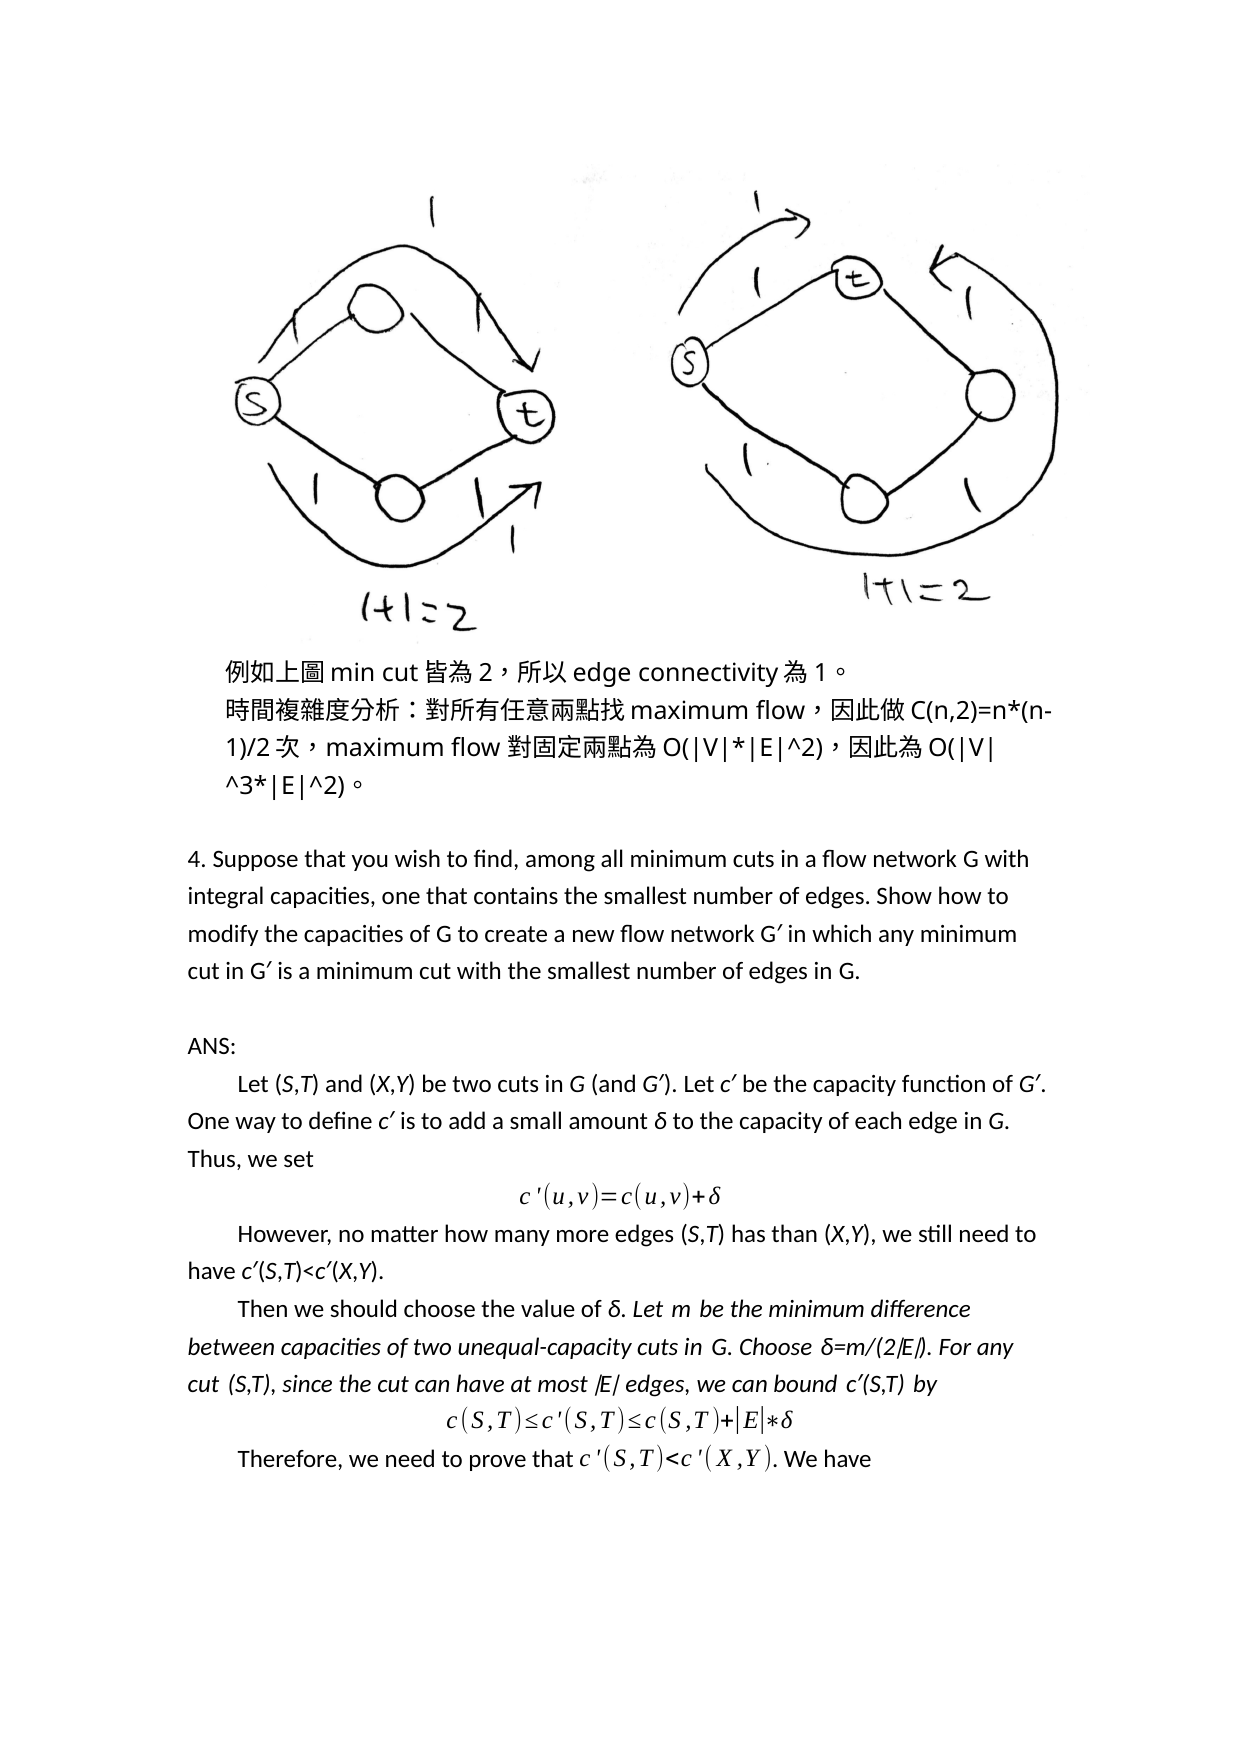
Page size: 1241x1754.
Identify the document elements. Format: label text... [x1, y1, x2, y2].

list 時間複雜度分析：對所有任意兩點找maximum flow，因此做C(n,2)=n*(n-1)/2次，maximum flow 對固定兩點為O(|V|*|E|^2)，因此為O(|V|^3*|E|^2)。 [225, 689, 1053, 802]
text Therefore, we need to prove that . We have [187, 1439, 1053, 1477]
picture [225, 164, 1090, 645]
text However, no matter how many more edges (S,T) has than (X,Y), we still need to have c′(S,T)<c′(X,Y). [187, 1214, 1053, 1289]
text 4. Suppose that you wish to find, among all minimum cuts in a flow network G with integral capacities, one that contains the smallest number of edges. Show how to modify the capacities of G to create a new flow network G′ in which any minimum cut in G′ is a minimum cut with the smallest number of edges in G. [187, 839, 1053, 989]
text Then we should choose the value of δ. Let m be the minimum difference between capacities of two unequal-capacity cuts in G. Choose δ=m/(2∣E∣). For any cut (S,T), since the cut can have at most ∣E∣ edges, we can bound c′(S,T) by [187, 1289, 1053, 1402]
text Let (S,T) and (X,Y) be two cuts in G (and G′). Let c′ be the capacity function of G′. One way to define c′ is to add a small amount δ to the capacity of each edge in G. Thus, we set [187, 1064, 1053, 1177]
list 例如上圖min cut皆為2，所以edge connectivity為1。 [225, 652, 1053, 689]
text ANS: [187, 1027, 1053, 1064]
